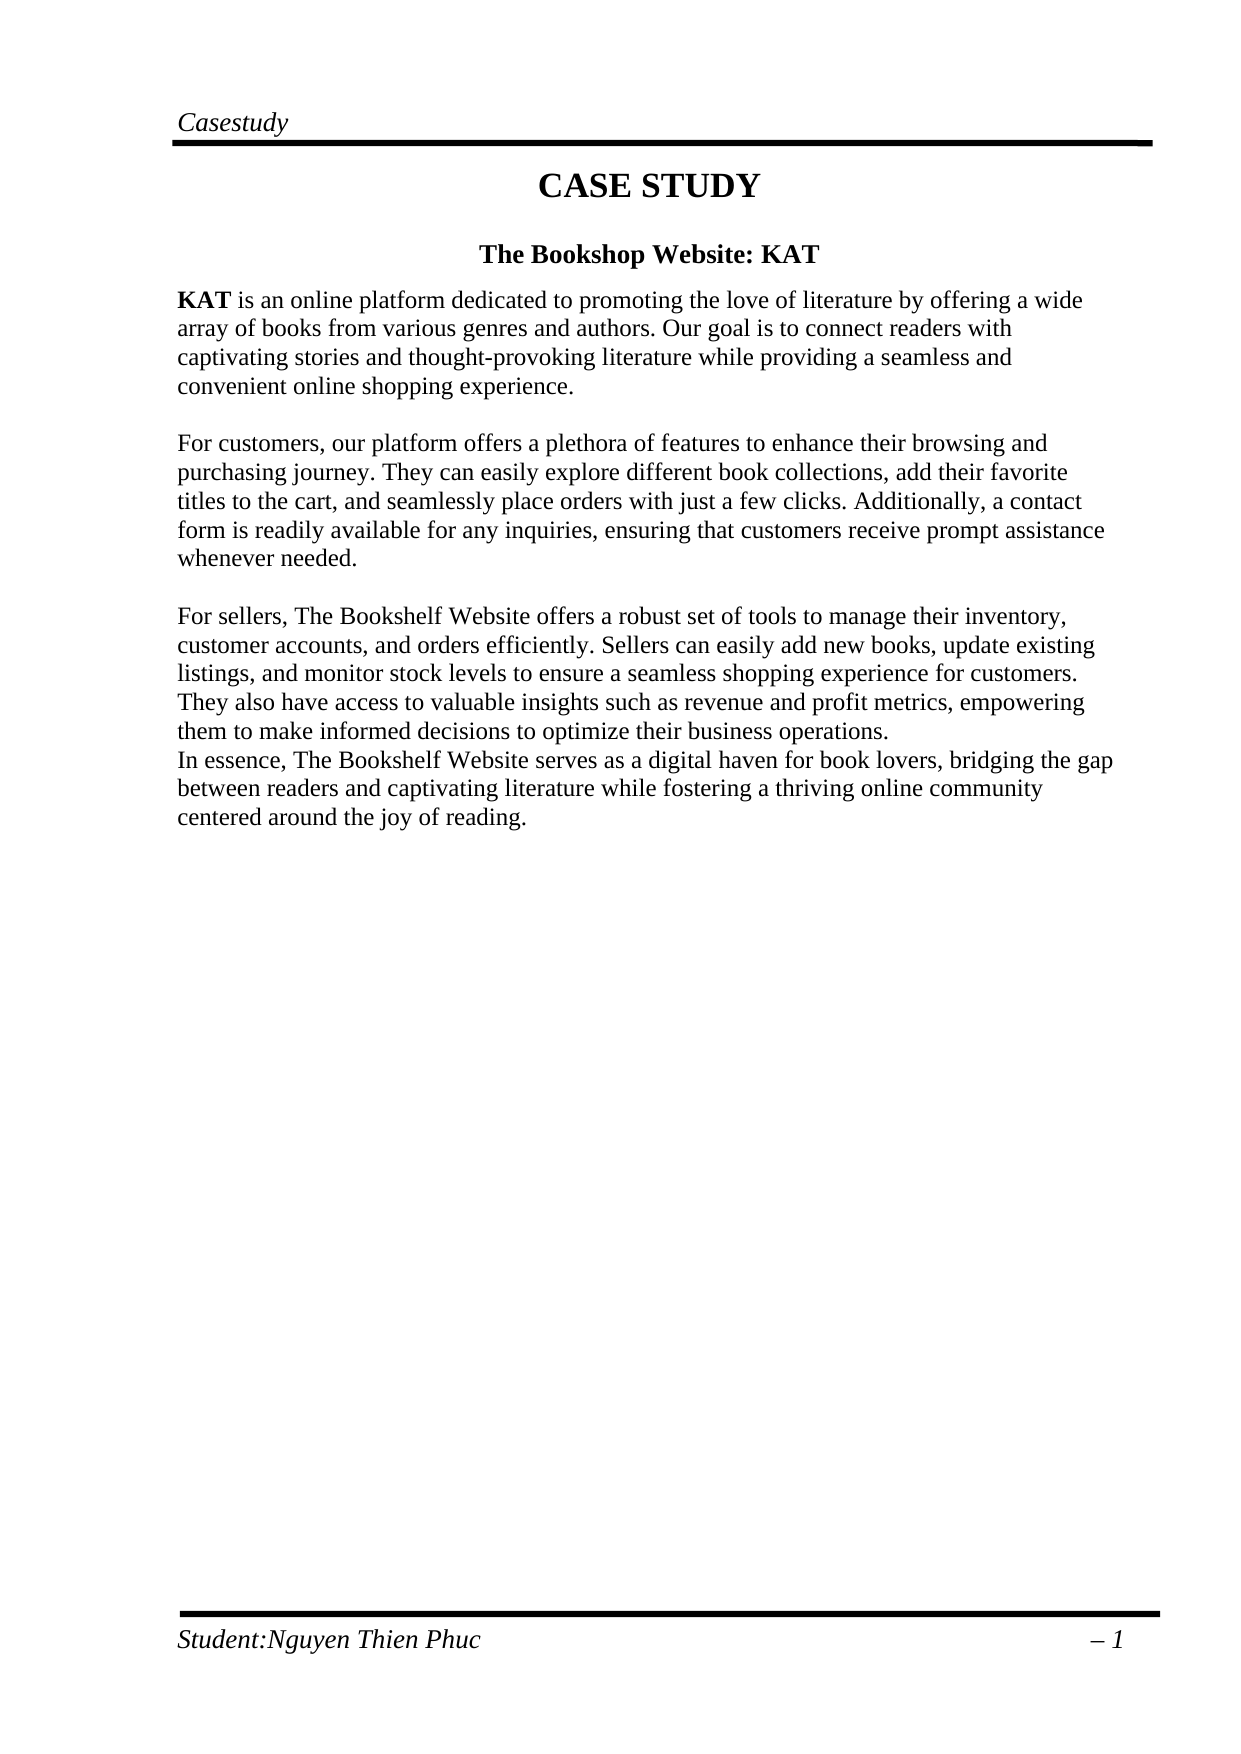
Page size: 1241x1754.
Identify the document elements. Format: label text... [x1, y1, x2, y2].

text For customers, our platform offers a plethora of features to enhance their browsing and purchasing journey. They can easily explore different book collections, add their favorite titles to the cart, and seamlessly place orders with just a few clicks. Additionally, a contact form is readily available for any inquiries, ensuring that customers receive prompt assistance whenever needed. [177, 428, 1122, 572]
text KAT is an online platform dedicated to promoting the love of literature by offering a wide array of books from various genres and authors. Our goal is to connect readers with captivating stories and thought-provoking literature while providing a seamless and convenient online shopping experience. [177, 285, 1122, 400]
text In essence, The Bookshelf Website serves as a digital haven for book lovers, bridging the gap between readers and captivating literature while fostering a thriving online community centered around the joy of reading. [177, 745, 1122, 831]
text For sellers, The Bookshelf Website offers a robust set of tools to manage their inventory, customer accounts, and orders efficiently. Sellers can easily add new books, update existing listings, and monitor stock levels to ensure a seamless shopping experience for customers. They also have access to valuable insights such as revenue and profit metrics, empowering them to make informed decisions to optimize their business operations. [177, 601, 1122, 745]
text CASE STUDY [177, 164, 1122, 205]
text The Bookshop Website: KAT [177, 238, 1122, 269]
